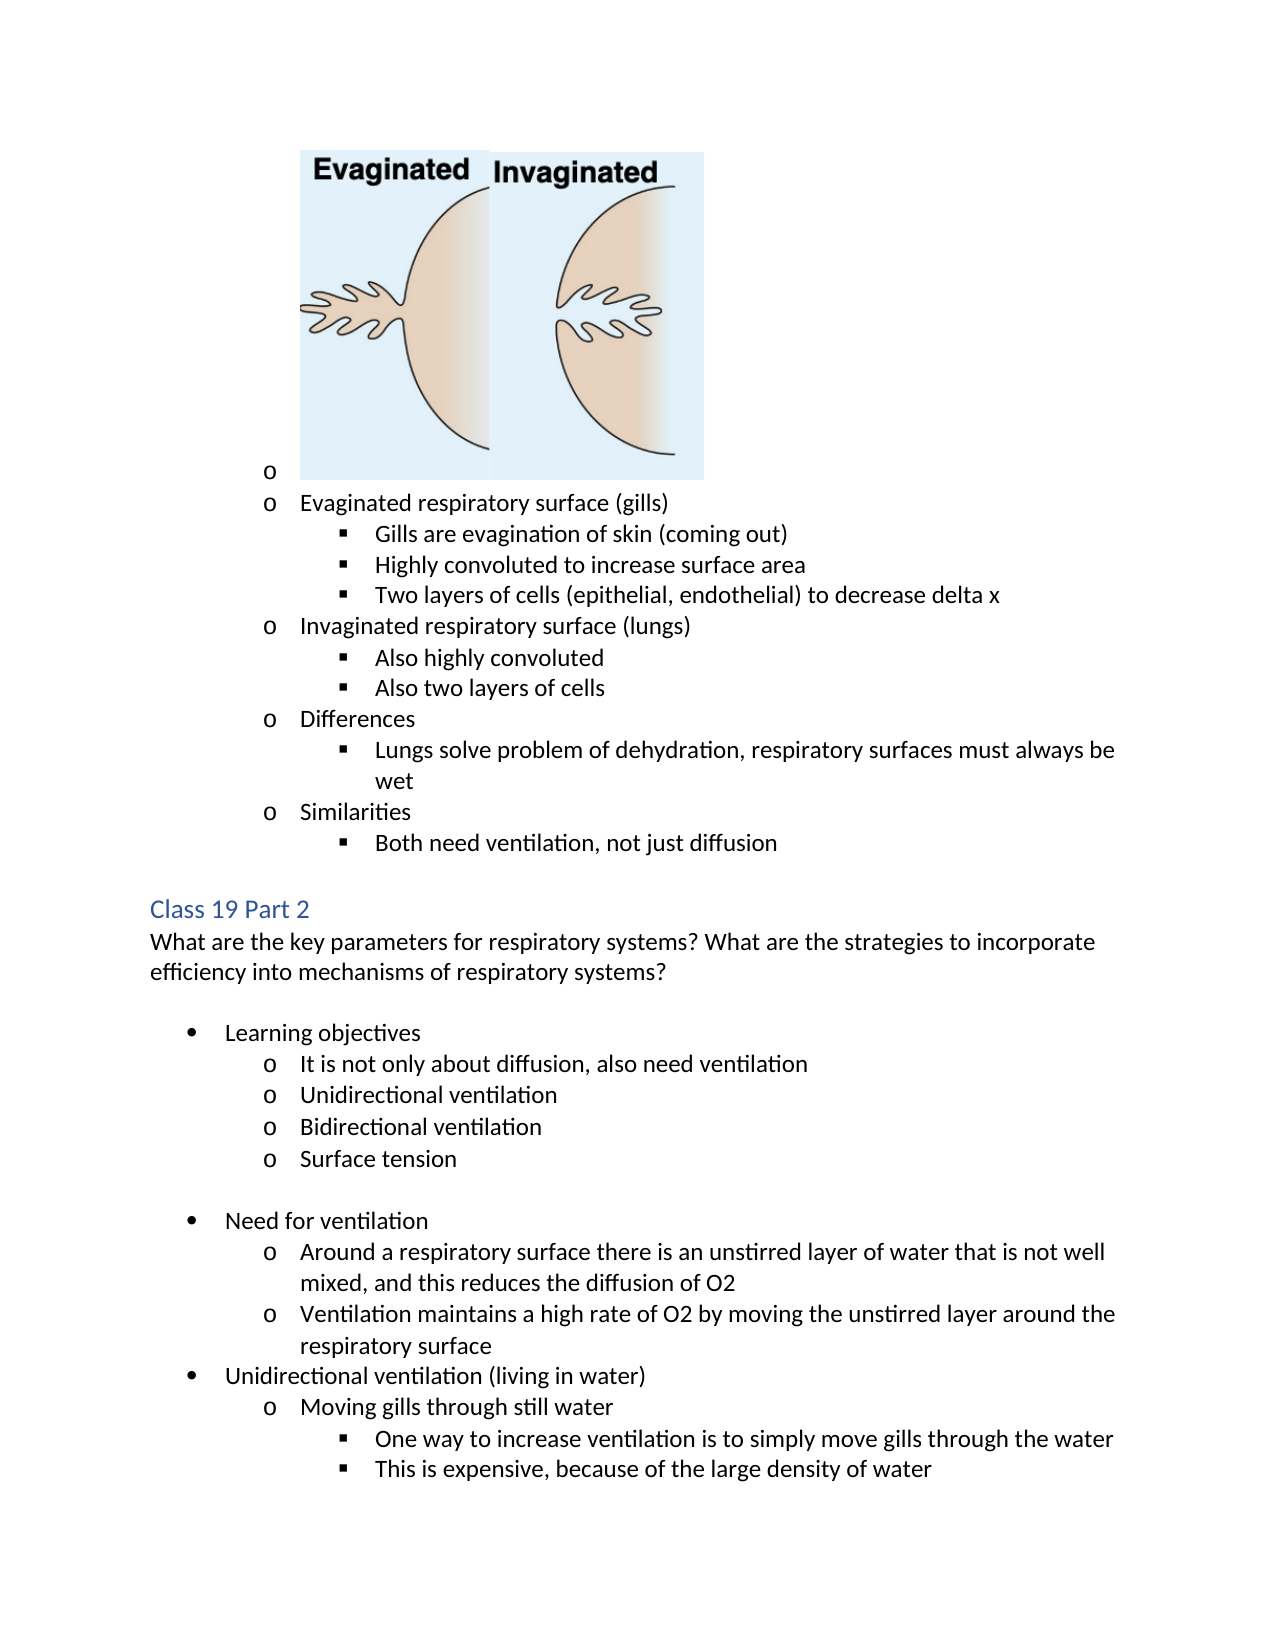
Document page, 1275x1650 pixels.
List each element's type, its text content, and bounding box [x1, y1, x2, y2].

list Bidirectional ventilation [262, 1111, 1125, 1143]
list One way to increase ventilation is to simply move gills through the water [337, 1423, 1125, 1453]
list Surface tension [262, 1143, 1125, 1175]
list Around a respiratory surface there is an unstirred layer of water that is not well mixed, and this reduces the diffusion of O2 [262, 1236, 1125, 1298]
list Learning objectives [187, 1017, 1125, 1048]
list Two layers of cells (epithelial, endothelial) to decrease delta x [337, 579, 1125, 610]
picture [300, 150, 705, 480]
list Unidirectional ventilation [262, 1079, 1125, 1111]
list Invaginated respiratory surface (lungs) [262, 610, 1125, 642]
list Also highly convoluted [337, 642, 1125, 672]
list Lungs solve problem of dehydration, respiratory surfaces must always be wet [337, 734, 1125, 796]
list Also two layers of cells [337, 672, 1125, 703]
list Moving gills through still water [262, 1391, 1125, 1423]
list Gills are evagination of skin (coming out) [337, 518, 1125, 549]
list Both need ventilation, not just diffusion [337, 827, 1125, 858]
list Evaginated respiratory surface (gills) [262, 487, 1125, 518]
list Differences [262, 703, 1125, 734]
list Unidirectional ventilation (living in water) [187, 1360, 1125, 1391]
list It is not only about diffusion, also need ventilation [262, 1048, 1125, 1079]
list Need for ventilation [187, 1205, 1125, 1236]
list Similarities [262, 796, 1125, 827]
list Ventilation maintains a high rate of O2 by moving the unstirred layer around the respiratory surface [262, 1298, 1125, 1360]
list This is expensive, because of the large density of water [337, 1453, 1125, 1484]
list Highly convoluted to increase surface area [337, 549, 1125, 579]
subtitle Class 19 Part 2 [150, 893, 1125, 926]
text What are the key parameters for respiratory systems? What are the strategies to incorporate efficiency into mechanisms of respiratory systems? [150, 926, 1125, 987]
